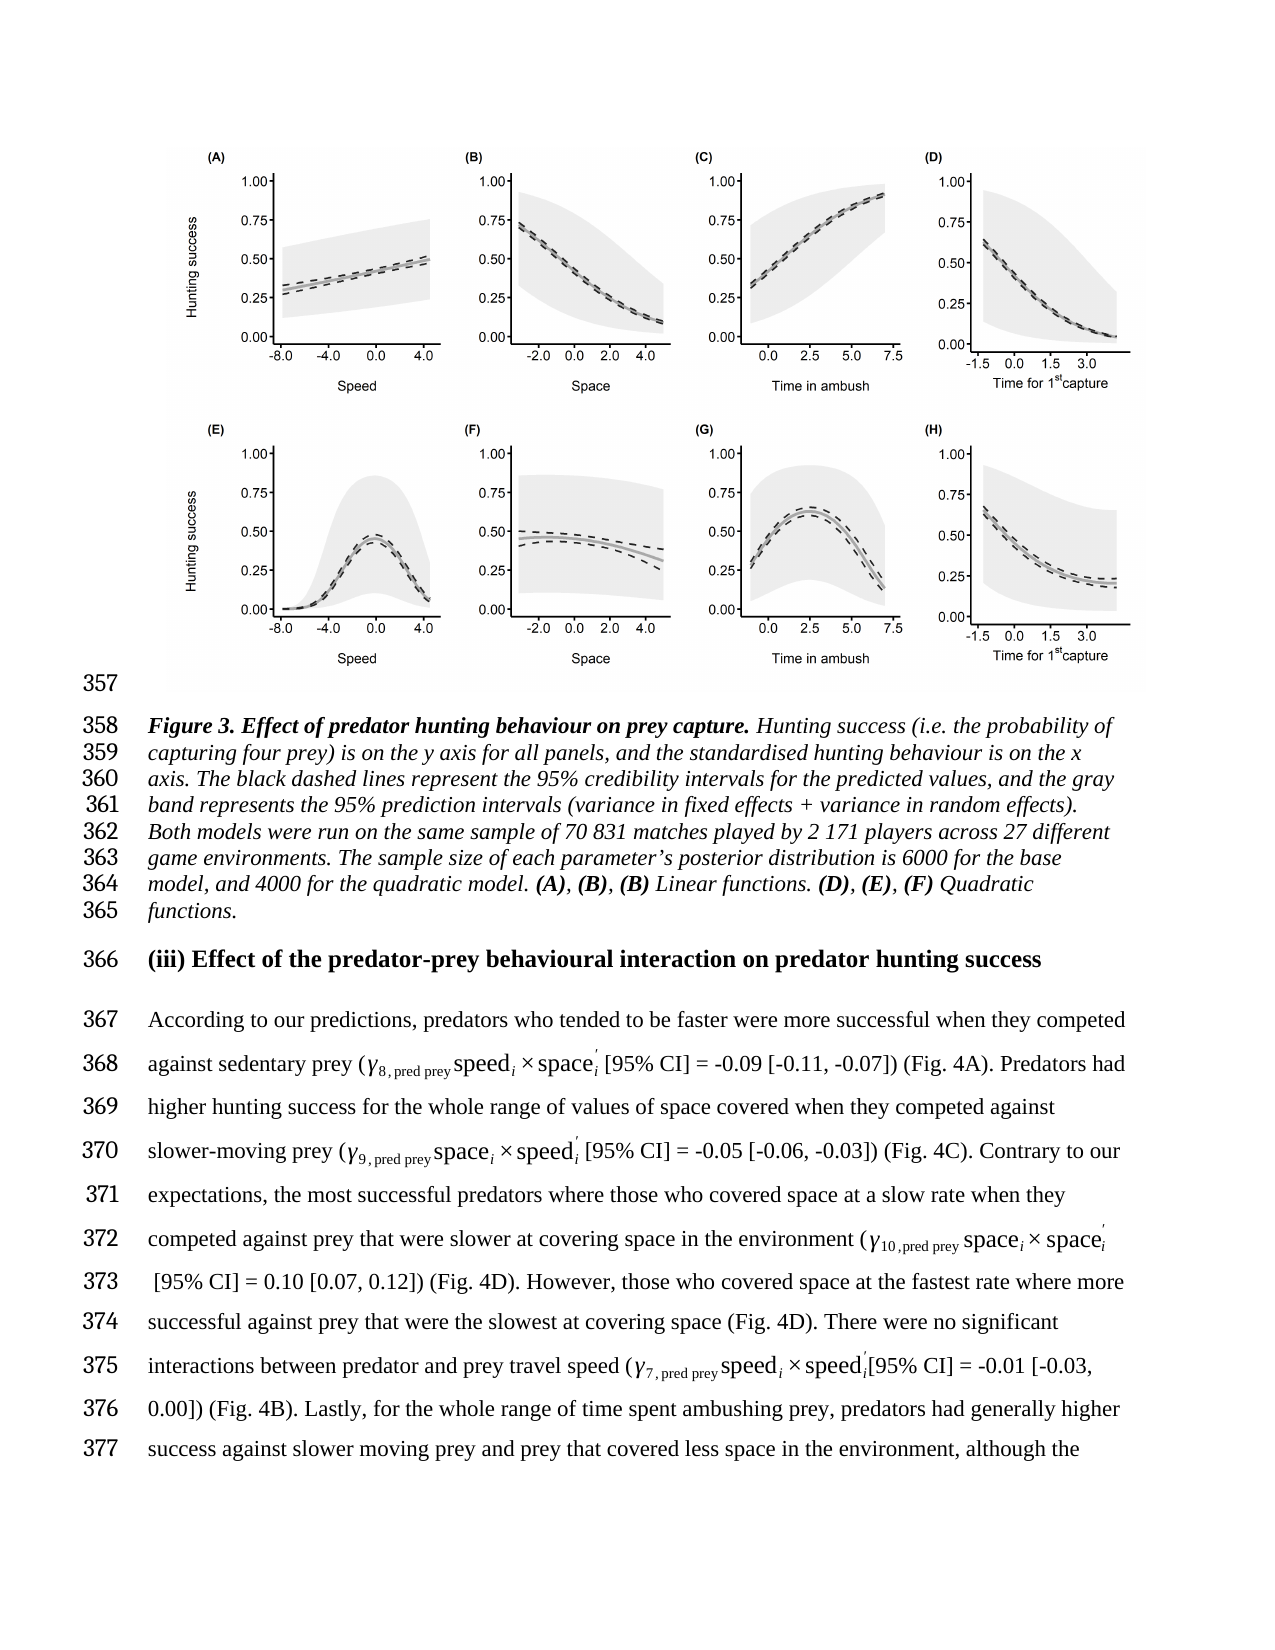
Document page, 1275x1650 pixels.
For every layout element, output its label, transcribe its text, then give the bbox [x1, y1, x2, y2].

subtitle (iii) Effect of the predator-prey behavioural interaction on predator hunting success [148, 944, 1127, 973]
picture [166, 147, 1146, 692]
text Figure 3. Effect of predator hunting behaviour on prey capture. Hunting success (i.e. the probability of capturing four prey) is on the y axis for all panels, and the standardised hunting behaviour is on the x axis. The black dashed lines represent the 95% credibility intervals for the predicted values, and the gray band represents the 95% prediction intervals (variance in fixed effects + variance in random effects). Both models were run on the same sample of 70 831 matches played by 2 171 players across 27 different game environments. The sample size of each parameter’s posterior distribution is 6000 for the base model, and 4000 for the quadratic model. (A), (B), (B) Linear functions. (D), (E), (F) Quadratic functions. [148, 712, 1127, 923]
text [148, 1006, 1127, 1461]
